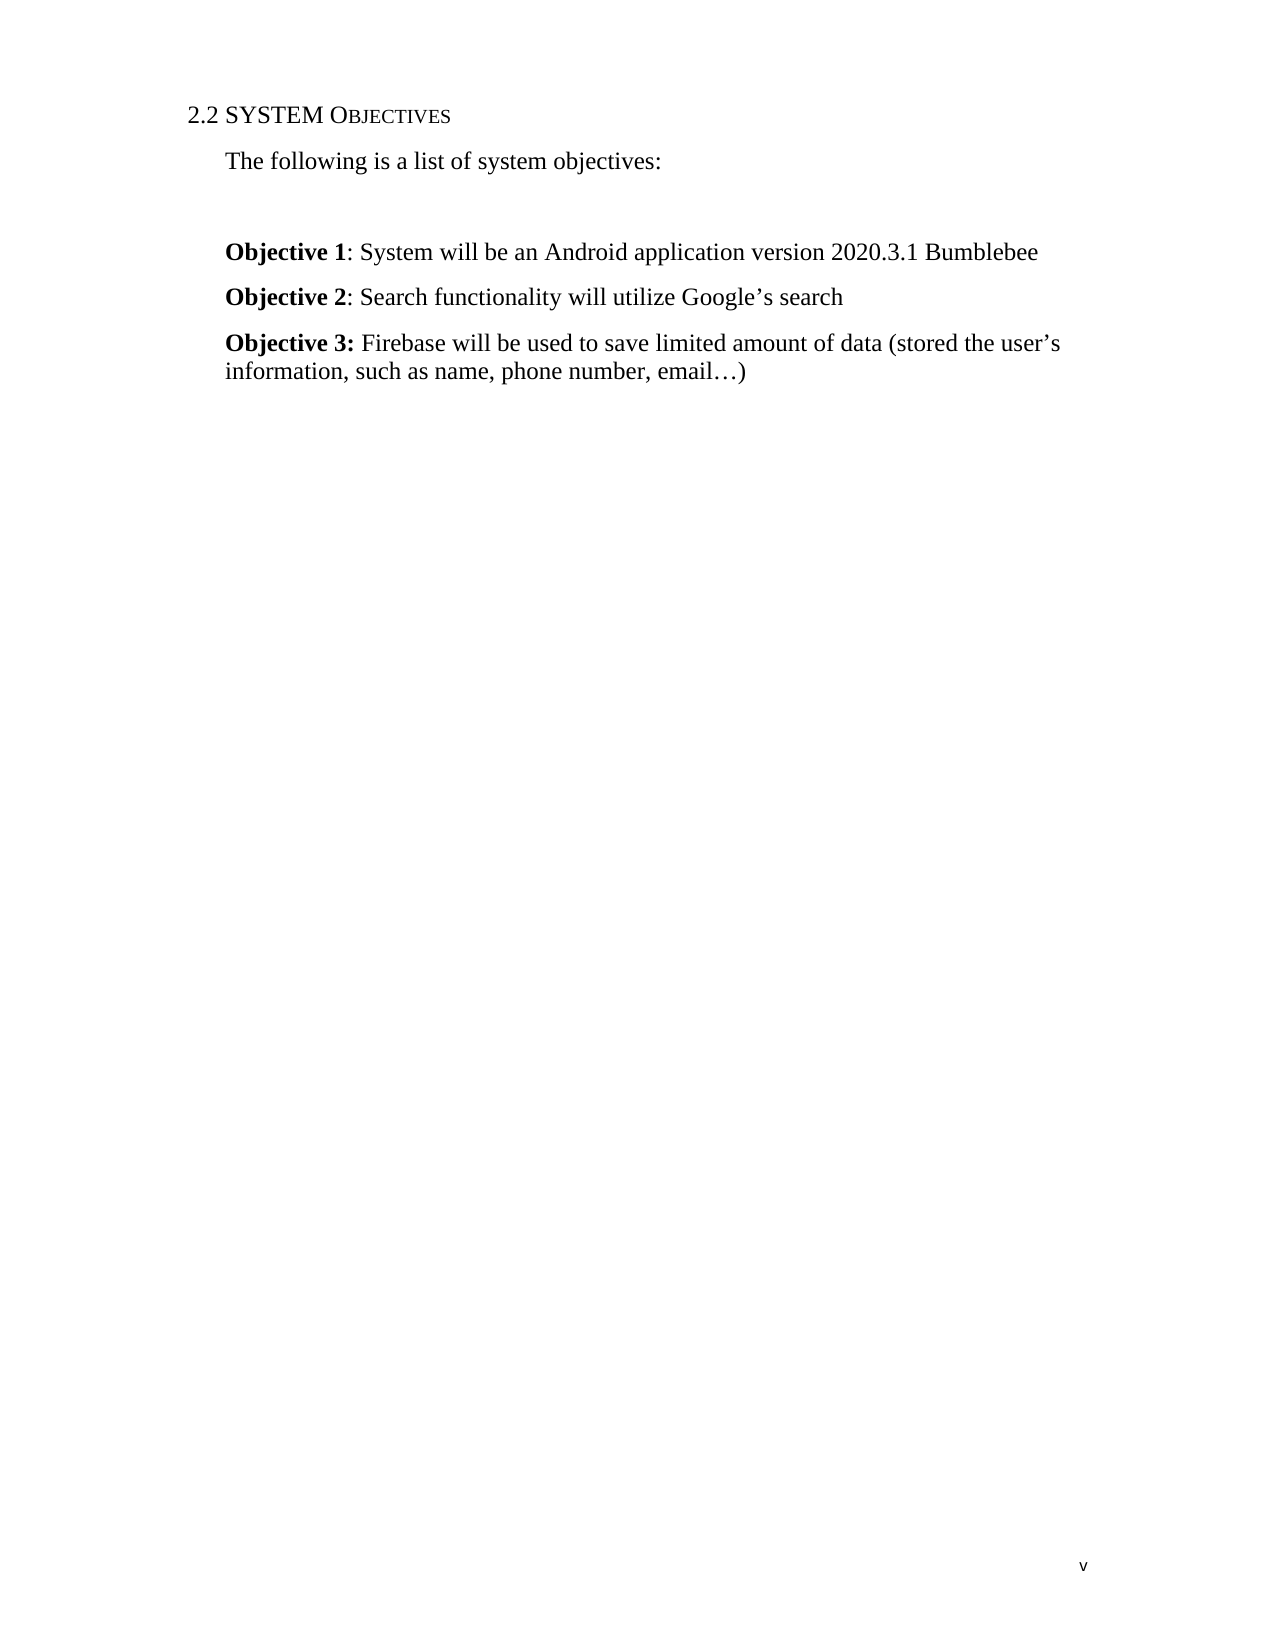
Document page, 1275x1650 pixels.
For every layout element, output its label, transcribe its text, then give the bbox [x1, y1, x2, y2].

list Objective 1: System will be an Android application version 2020.3.1 Bumblebee [225, 237, 1087, 266]
subtitle 2.2 SYSTEM Objectives [187, 101, 1087, 129]
text Objective 2: Search functionality will utilize Google’s search [225, 282, 1087, 311]
text Objective 3: Firebase will be used to save limited amount of data (stored the user’s information, such as name, phone number, email…) [225, 328, 1087, 385]
list The following is a list of system objectives: [225, 146, 1087, 175]
